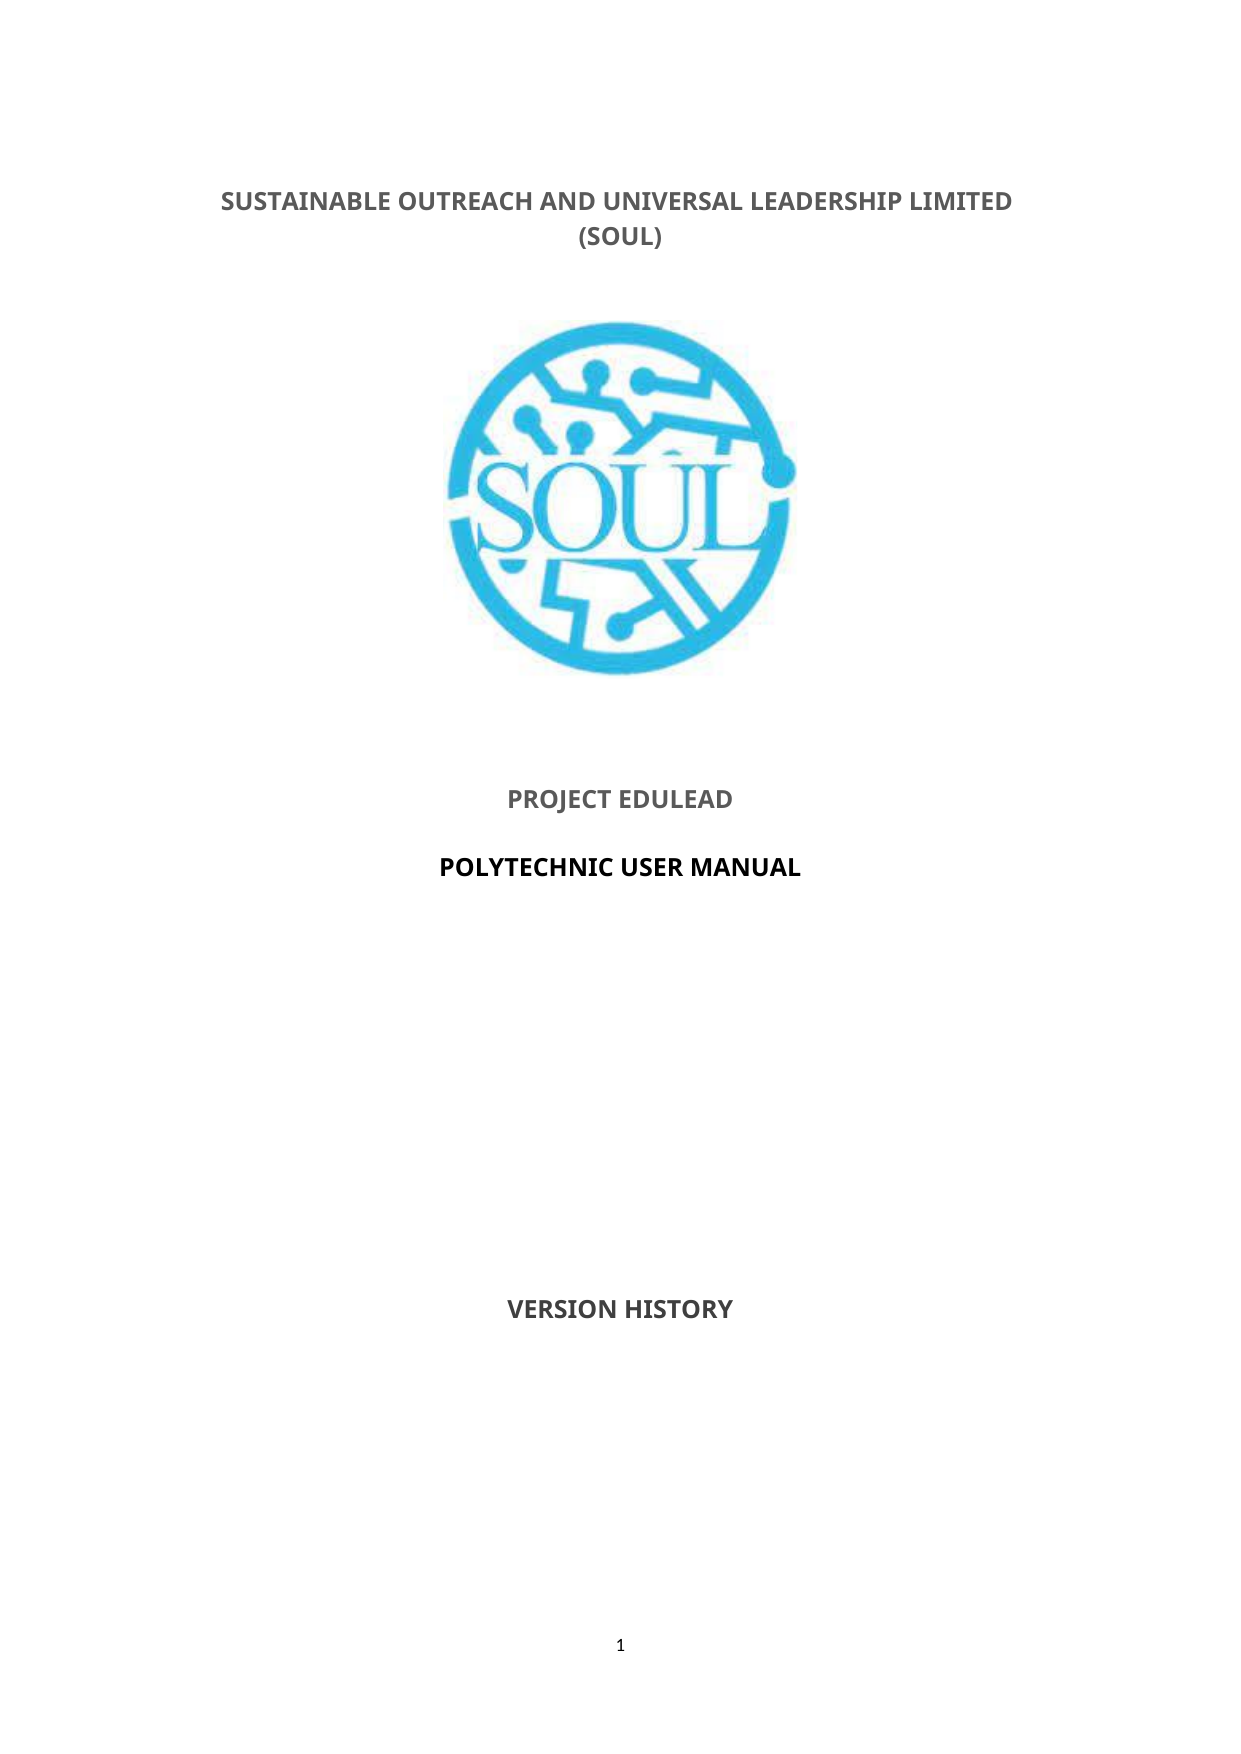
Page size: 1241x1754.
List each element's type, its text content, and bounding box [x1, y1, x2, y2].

text PROJECT EDULEAD [187, 781, 1053, 815]
picture [443, 320, 798, 679]
text POLYTECHNIC USER MANUAL [187, 849, 1053, 883]
text SUSTAINABLE OUTREACH AND UNIVERSAL LEADERSHIP LIMITED (SOUL) [187, 184, 1053, 252]
text VERSION HISTORY [187, 1292, 1053, 1326]
